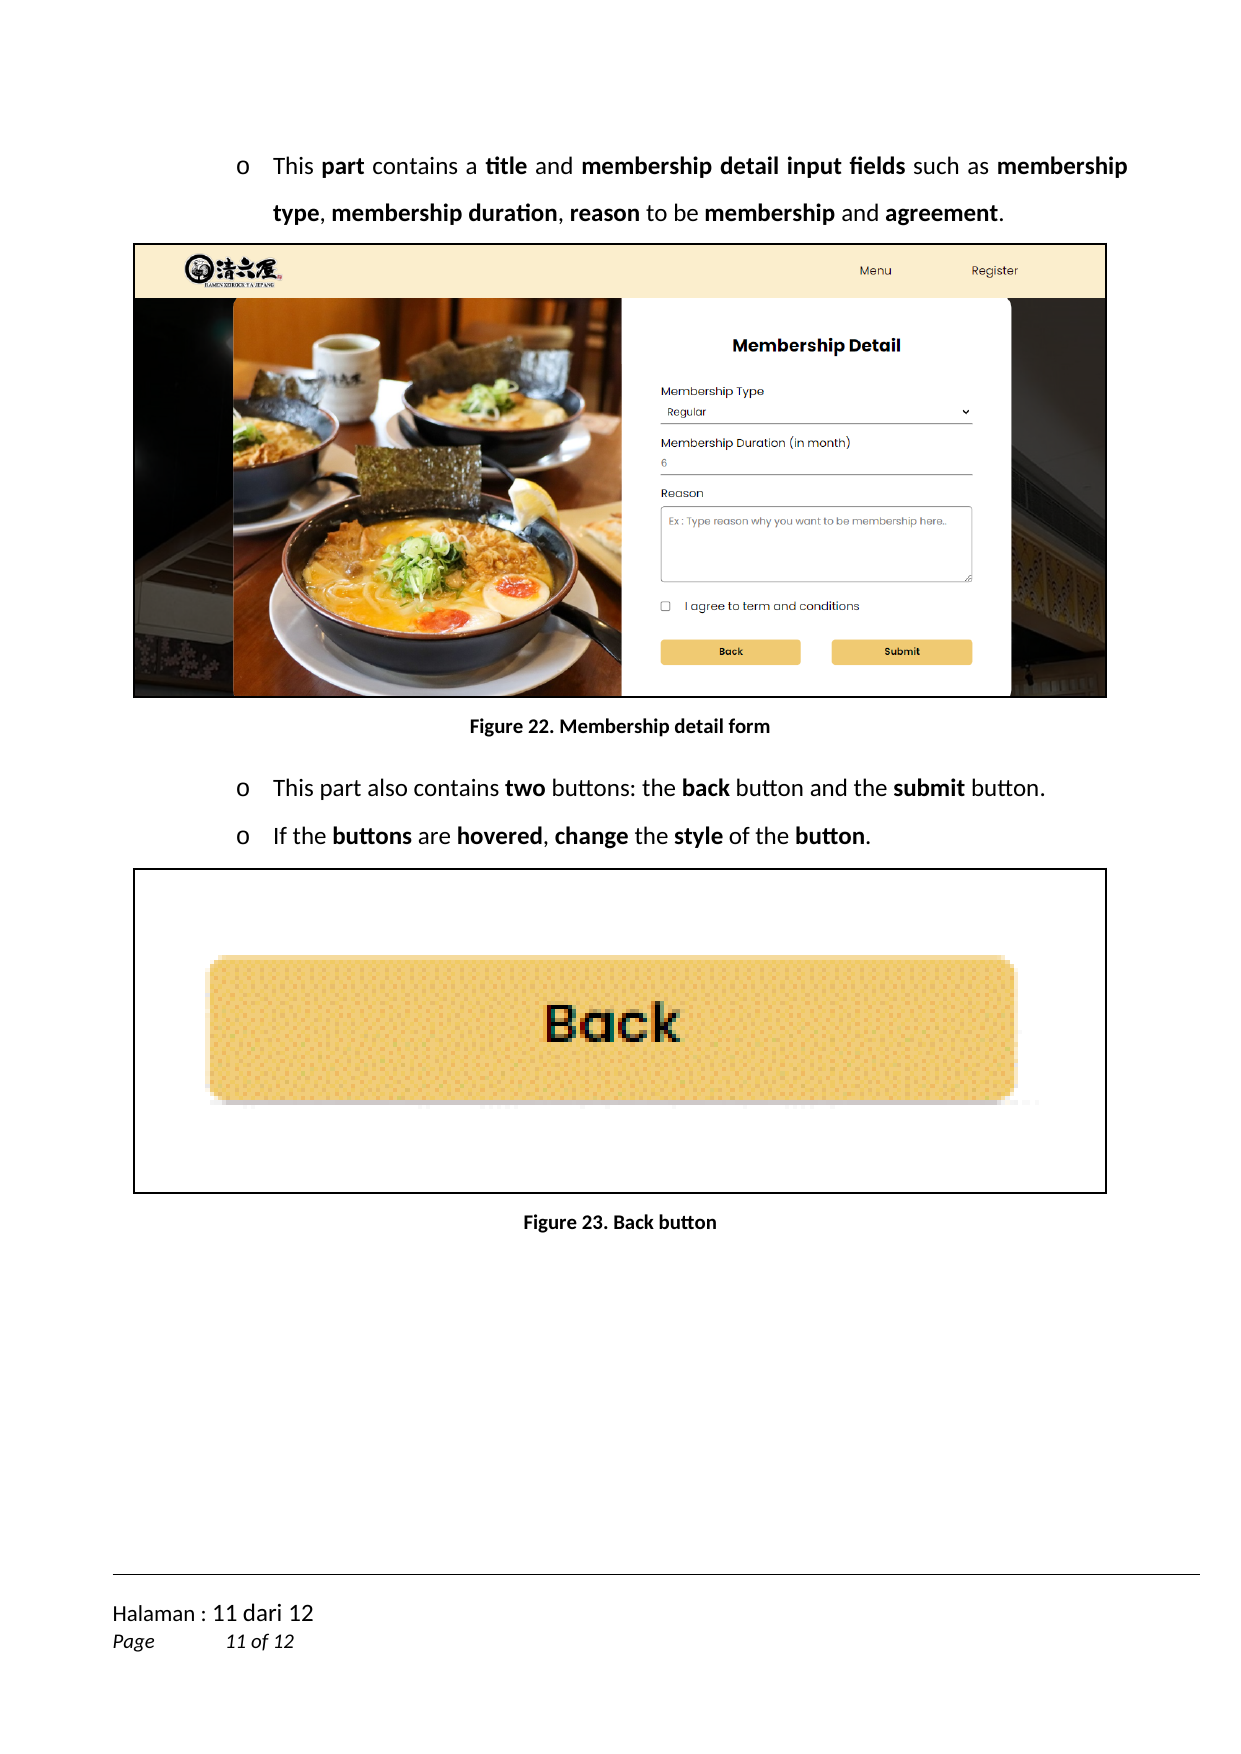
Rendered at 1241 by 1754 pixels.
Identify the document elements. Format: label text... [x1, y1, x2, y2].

text Figure 23. Back button [112, 1209, 1128, 1234]
picture [135, 245, 1105, 696]
text Figure 22. Membership detail form [112, 713, 1128, 739]
list This part also contains two buttons: the back button and the submit button. [235, 772, 1128, 804]
list This part contains a title and membership detail input fields such as membership type, membership duration, reason to be membership and agreement. [235, 150, 1128, 227]
list If the buttons are hovered, change the style of the button. [235, 820, 1128, 852]
picture [135, 870, 1105, 1192]
